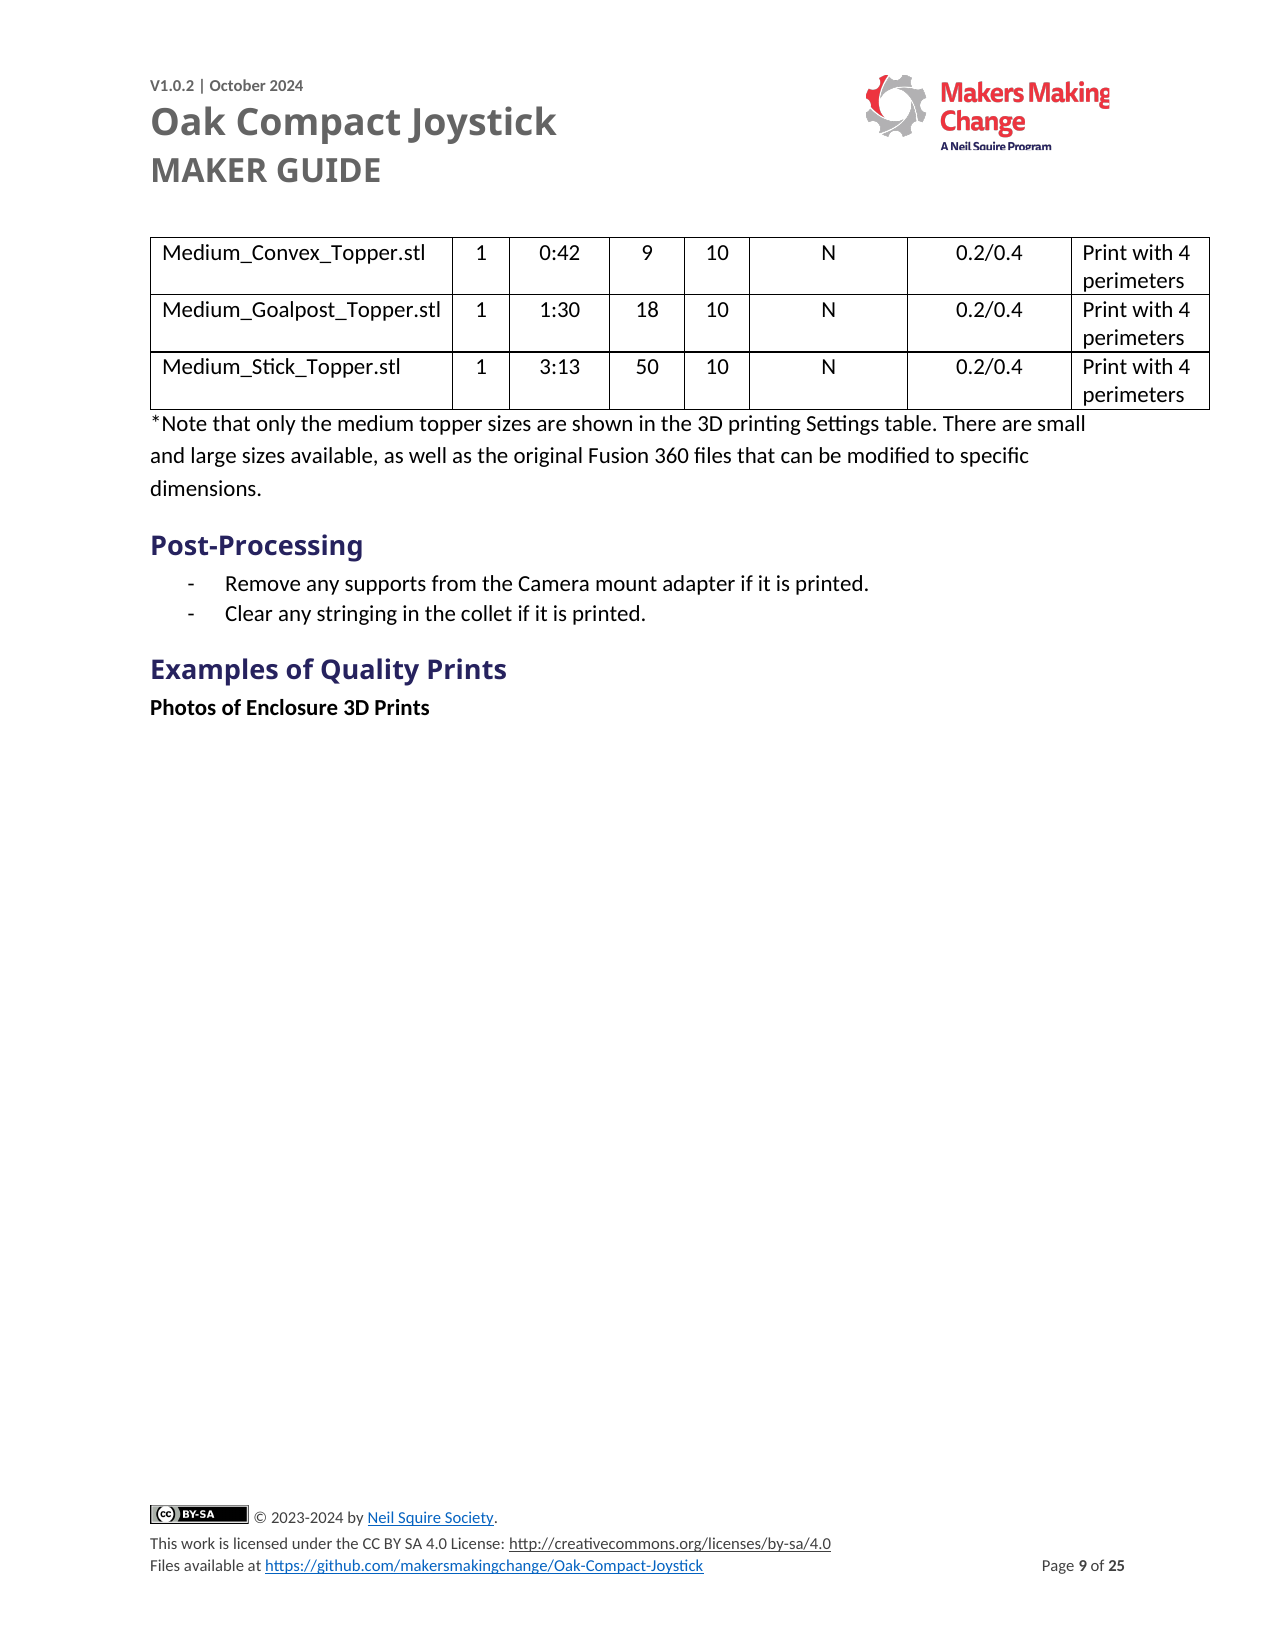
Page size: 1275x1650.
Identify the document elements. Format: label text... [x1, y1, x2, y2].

table_cell 1 [453, 295, 509, 351]
text *Note that only the medium topper sizes are shown in the 3D printing Settings table. There are small and large sizes available, as well as the original Fusion 360 files that can be modified to specific dimensions. [150, 410, 1125, 502]
table_cell 0.2/0.4 [908, 353, 1071, 408]
table_cell 0.2/0.4 [908, 238, 1071, 294]
table_cell 0.2/0.4 [908, 295, 1071, 351]
table_cell N [750, 353, 907, 408]
table_cell 9 [610, 238, 684, 294]
table_cell Medium_Convex_Topper.stl [151, 238, 452, 294]
table_cell 1 [453, 353, 509, 408]
table_cell 18 [610, 295, 684, 351]
list Clear any stringing in the collet if it is printed. [187, 599, 1125, 627]
text Photos of Enclosure 3D Prints [150, 693, 1125, 721]
table_cell N [750, 295, 907, 351]
table_cell Print with 4 perimeters [1072, 353, 1209, 408]
table_cell Medium_Stick_Topper.stl [151, 353, 452, 408]
table_cell Print with 4 perimeters [1072, 295, 1209, 351]
table_cell 10 [685, 238, 749, 294]
subtitle Post-Processing [150, 527, 1125, 564]
table_cell Print with 4 perimeters [1072, 238, 1209, 294]
table_cell N [750, 238, 907, 294]
table_cell 10 [685, 353, 749, 408]
table_cell 50 [610, 353, 684, 408]
table_cell 1 [453, 238, 509, 294]
table_cell 10 [685, 295, 749, 351]
subtitle Examples of Quality Prints [150, 651, 1125, 687]
picture [865, 75, 1110, 151]
picture [150, 1505, 249, 1524]
list Remove any supports from the Camera mount adapter if it is printed. [187, 569, 1125, 597]
table_cell 0:42 [510, 238, 609, 294]
table_cell 1:30 [510, 295, 609, 351]
table_cell 3:13 [510, 353, 609, 408]
table_cell Medium_Goalpost_Topper.stl [151, 295, 452, 351]
